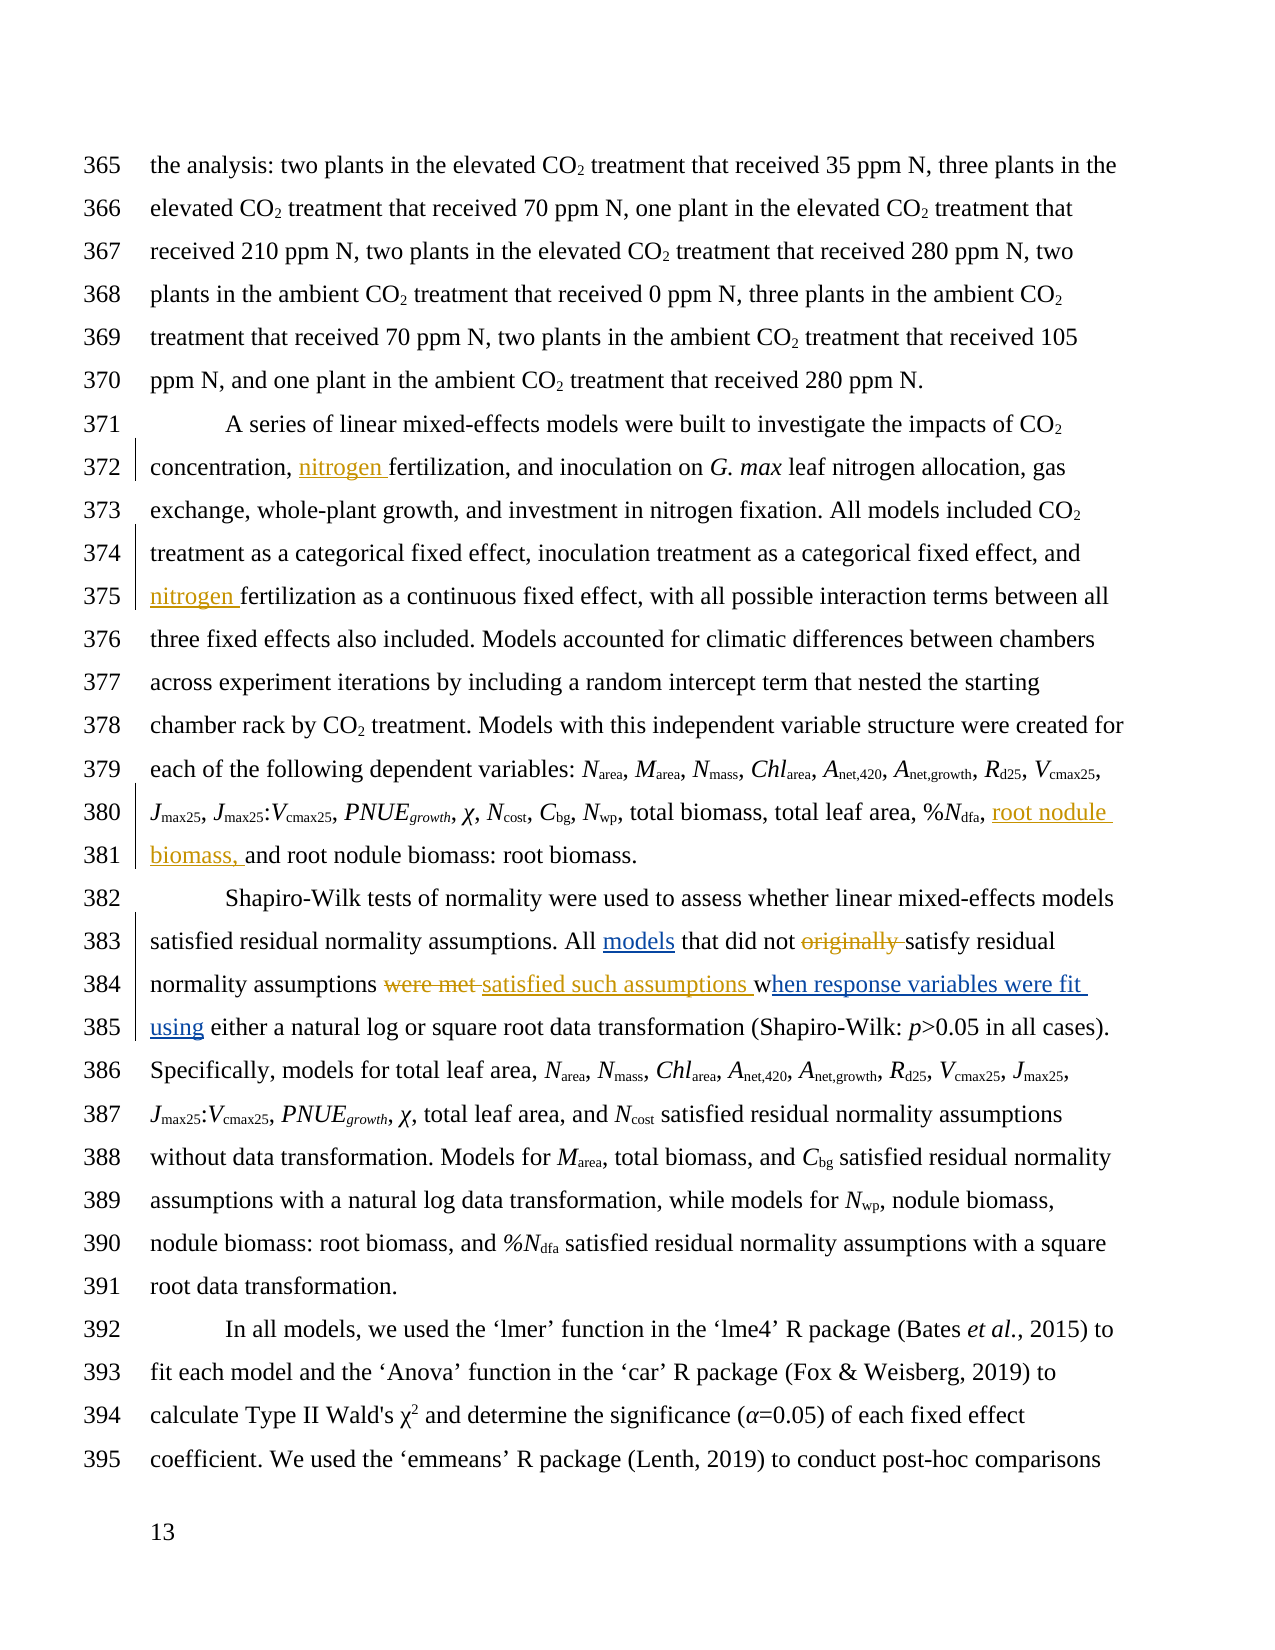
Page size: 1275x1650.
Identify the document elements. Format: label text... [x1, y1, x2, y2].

text Shapiro-Wilk tests of normality were used to assess whether linear mixed-effects models satisfied residual normality assumptions. All that did not satisfy residual normality assumptions w either a natural log or square root data transformation (Shapiro-Wilk: p>0.05 in all cases). Specifically, models for total leaf area, Narea, Nmass, Chlarea, Anet,420, Anet,growth, Rd25, Vcmax25, Jmax25, Jmax25:Vcmax25, PNUEgrowth, χ, total leaf area, and Ncost satisfied residual normality assumptions without data transformation. Models for Marea, total biomass, and Cbg satisfied residual normality assumptions with a natural log data transformation, while models for Nwp, nodule biomass, nodule biomass: root biomass, and %Ndfa satisfied residual normality assumptions with a square root data transformation. [150, 883, 1125, 1300]
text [150, 150, 1125, 394]
text A series of linear mixed-effects models were built to investigate the impacts of CO2 concentration, fertilization, and inoculation on G. max leaf nitrogen allocation, gas exchange, whole-plant growth, and investment in nitrogen fixation. All models included CO2 treatment as a categorical fixed effect, inoculation treatment as a categorical fixed effect, and fertilization as a continuous fixed effect, with all possible interaction terms between all three fixed effects also included. Models accounted for climatic differences between chambers across experiment iterations by including a random intercept term that nested the starting chamber rack by CO2 treatment. Models with this independent variable structure were created for each of the following dependent variables: Narea, Marea, Nmass, Chlarea, Anet,420, Anet,growth, Rd25, Vcmax25, Jmax25, Jmax25:Vcmax25, PNUEgrowth, χ, Ncost, Cbg, Nwp, total biomass, total leaf area, %Ndfa, and root nodule biomass: root biomass. [150, 409, 1125, 869]
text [150, 1314, 1125, 1472]
